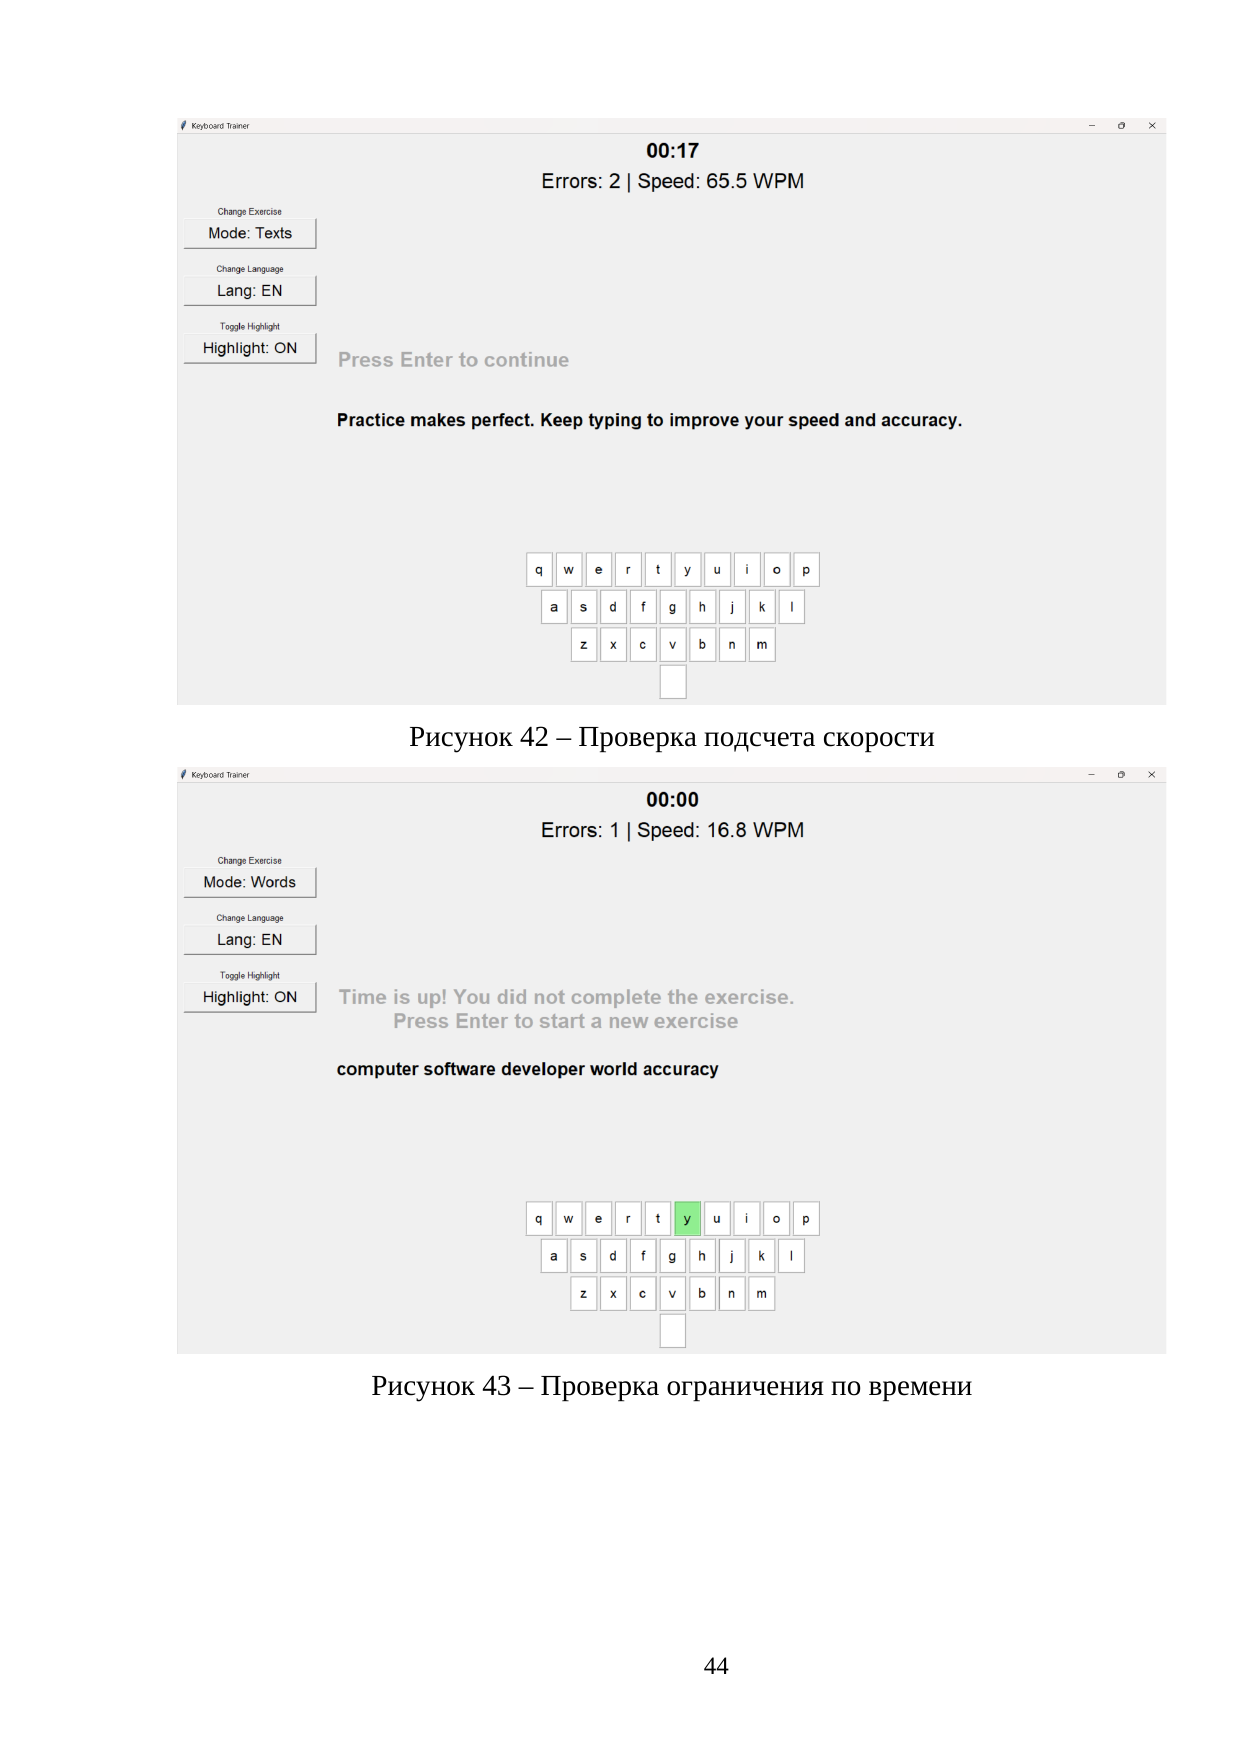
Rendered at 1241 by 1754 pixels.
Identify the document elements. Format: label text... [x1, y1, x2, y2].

picture [177, 118, 1167, 705]
picture [177, 767, 1167, 1354]
text Рисунок 43 – Проверка ограничения по времени [177, 1368, 1167, 1402]
text Рисунок 42 – Проверка подсчета скорости [177, 719, 1167, 767]
